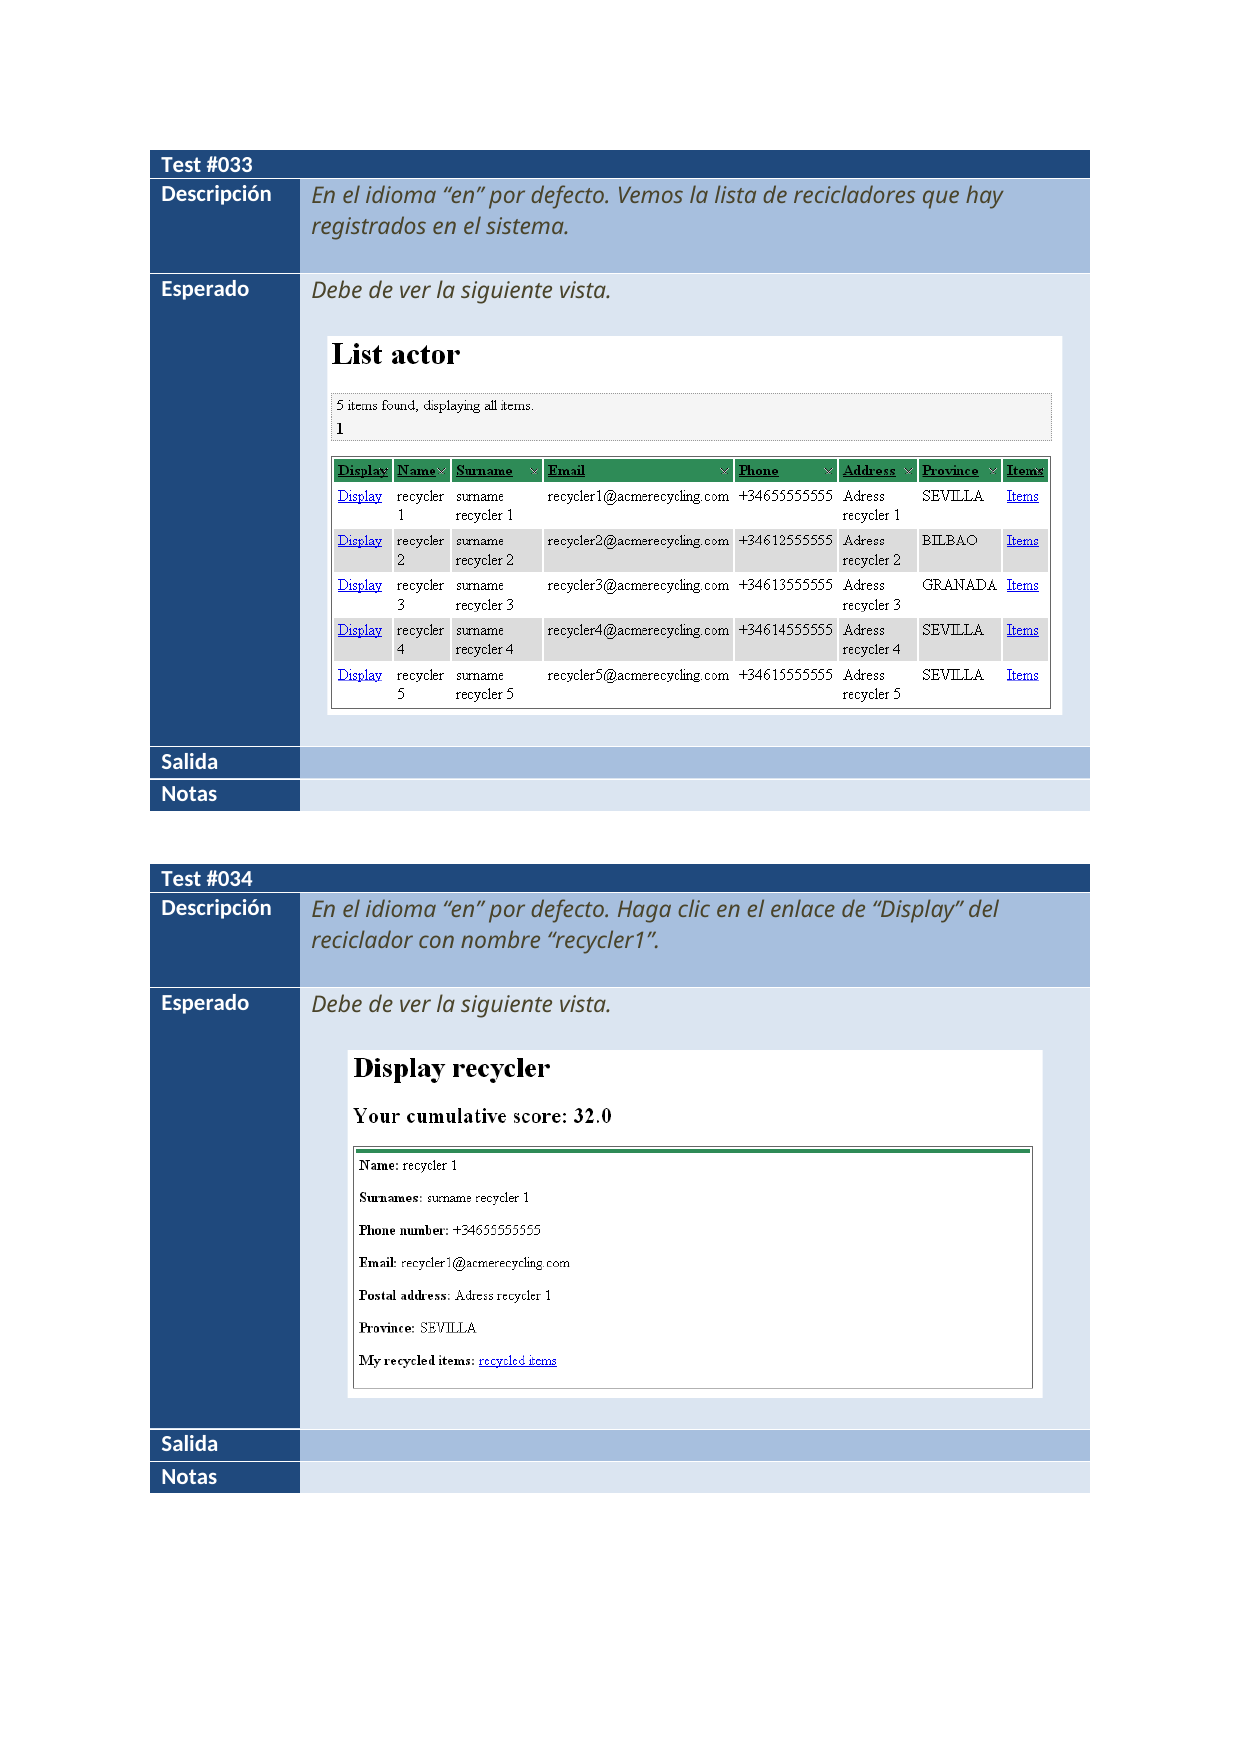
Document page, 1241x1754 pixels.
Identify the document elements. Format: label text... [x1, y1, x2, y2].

table_cell Esperado [150, 988, 300, 1428]
table_cell Debe de ver la siguiente vista. [300, 274, 1090, 746]
table_cell Descripción [150, 893, 300, 987]
table_header Test #033 [150, 150, 1090, 178]
table_cell [300, 1462, 1090, 1493]
table_cell [300, 780, 1090, 811]
table_cell En el idioma “en” por defecto. Vemos la lista de recicladores que hay registrados en el sistema. [300, 179, 1090, 273]
table_cell Notas [150, 780, 300, 811]
table_header Test #034 [150, 864, 1090, 892]
table_cell Debe de ver la siguiente vista. [300, 988, 1090, 1428]
table_cell En el idioma “en” por defecto. Haga clic en el enlace de “Display” del reciclador con nombre “recycler1”. [300, 893, 1090, 987]
table_cell [300, 1430, 1090, 1461]
table_cell Descripción [150, 179, 300, 273]
table_cell [300, 747, 1090, 778]
table_cell Esperado [150, 274, 300, 746]
picture [327, 336, 1063, 715]
table_cell Salida [150, 1430, 300, 1461]
picture [347, 1050, 1043, 1398]
table_cell Salida [150, 747, 300, 778]
table_cell Notas [150, 1462, 300, 1493]
